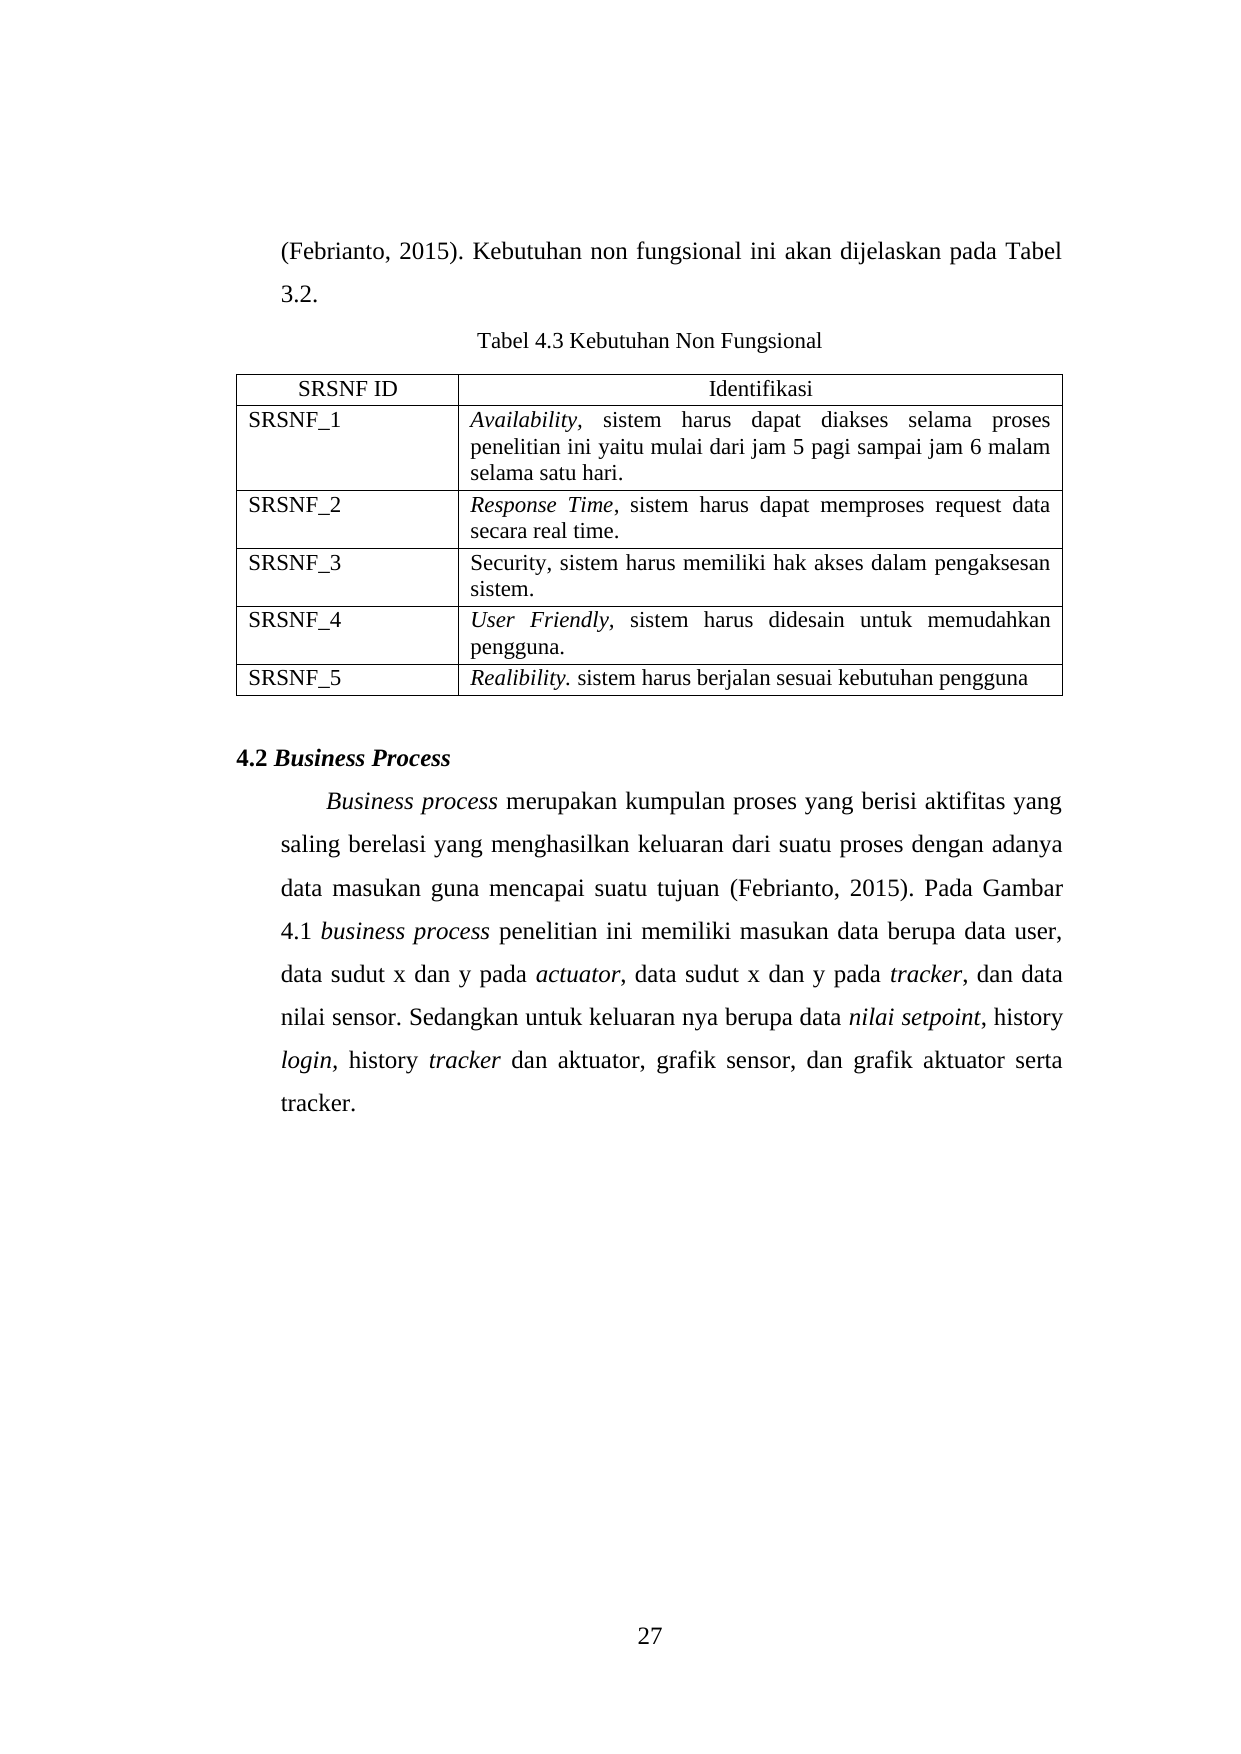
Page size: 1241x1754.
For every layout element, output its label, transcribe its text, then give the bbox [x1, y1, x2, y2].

table_header [237, 375, 458, 405]
table_cell [459, 665, 1062, 695]
table_cell [459, 549, 1062, 606]
list penelitian initrackerdan data nilai sensor data nilai setpoint,history login, history tracker dan aktuator, grafik sensor, dan grafik aktuator serta tracker [281, 786, 1063, 1117]
table_cell [237, 549, 458, 606]
table_cell [237, 406, 458, 490]
table_cell [237, 491, 458, 548]
text 4.2 [236, 327, 1063, 353]
table_cell [237, 607, 458, 663]
table_cell [459, 406, 1062, 490]
table_cell [459, 491, 1062, 548]
table_header [459, 375, 1062, 405]
table_cell [237, 665, 458, 695]
table_cell [459, 607, 1062, 663]
